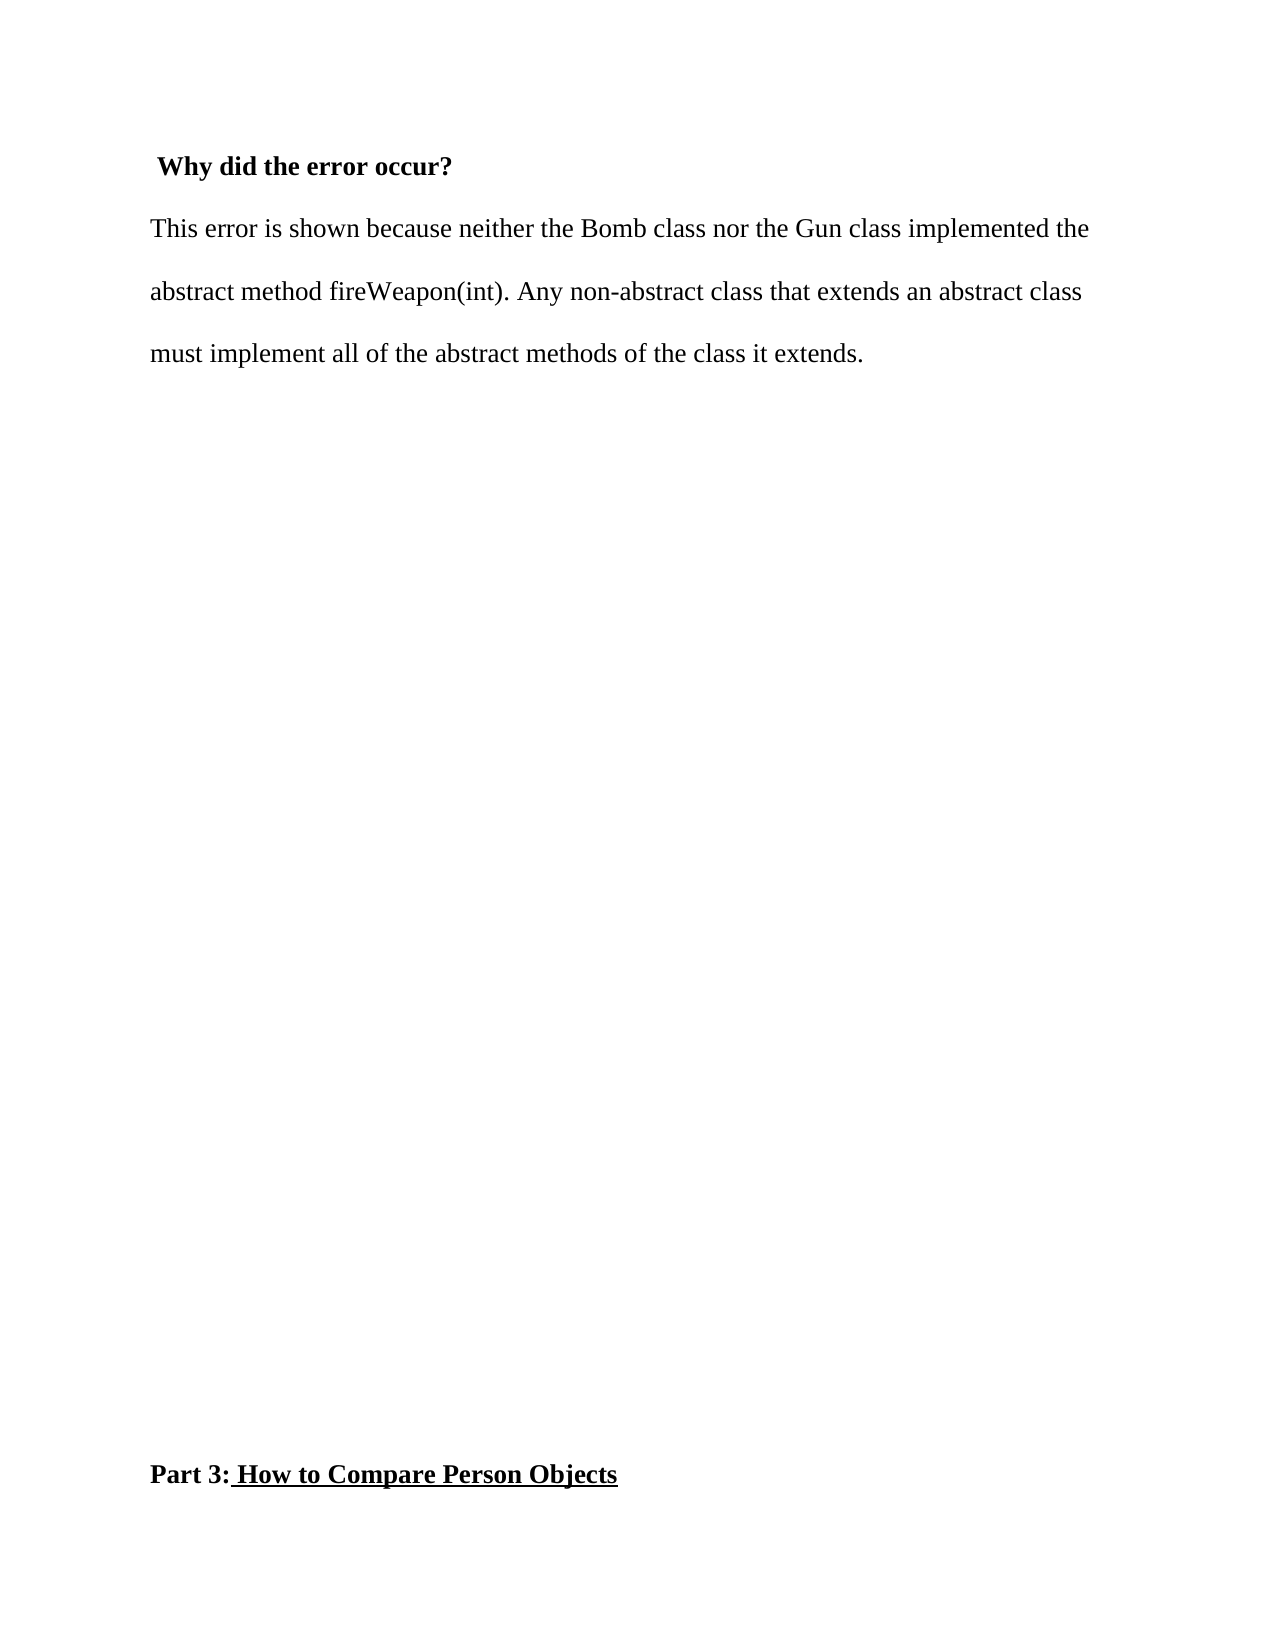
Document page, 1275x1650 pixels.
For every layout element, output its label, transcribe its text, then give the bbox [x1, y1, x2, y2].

text This error is shown because neither the Bomb class nor the Gun class implemented the abstract method fireWeapon(int). Any non-abstract class that extends an abstract class must implement all of the abstract methods of the class it extends. [150, 212, 1125, 368]
text Part 3: How to Compare Person Objects [150, 1458, 1125, 1489]
text Why did the error occur? [150, 150, 1125, 181]
